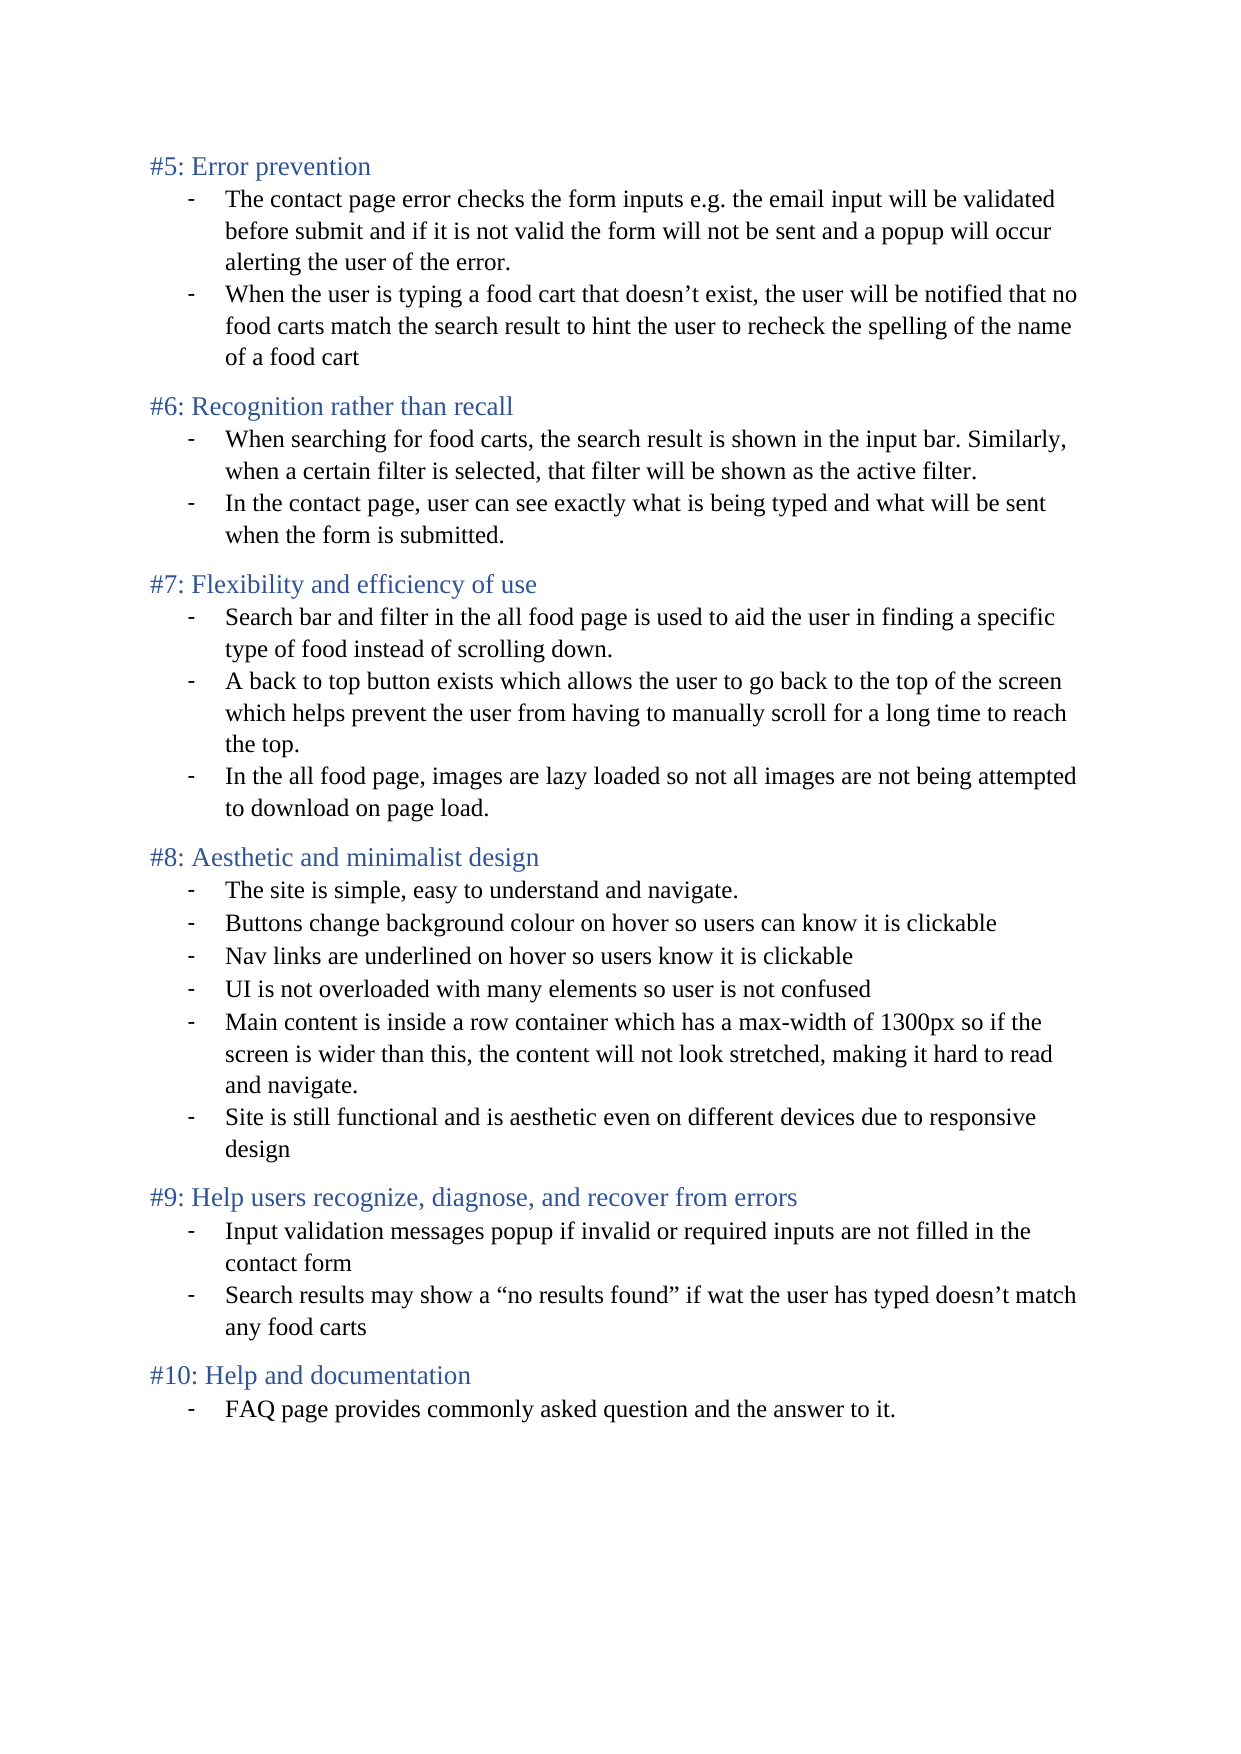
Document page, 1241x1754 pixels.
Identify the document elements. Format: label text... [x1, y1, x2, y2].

list Main content is inside a row container which has a max-width of 1300px so if the screen is wider than this, the content will not look stretched, making it hard to read and navigate. [187, 1006, 1090, 1098]
subtitle #9: Help users recognize, diagnose, and recover from errors [150, 1181, 1090, 1212]
subtitle #10: Help and documentation [150, 1359, 1090, 1390]
list Buttons change background colour on hover so users can know it is clickable [187, 907, 1090, 938]
list Site is still functional and is aesthetic even on different devices due to responsive design [187, 1101, 1090, 1162]
list Search bar and filter in the all food page is used to aid the user in finding a specific type of food instead of scrolling down. [187, 601, 1090, 663]
list Nav links are underlined on hover so users know it is clickable [187, 940, 1090, 971]
subtitle #7: Flexibility and efficiency of use [150, 568, 1090, 599]
list Search results may show a “no results found” if wat the user has typed doesn’t match any food carts [187, 1279, 1090, 1340]
subtitle #5: Error prevention [150, 150, 1090, 181]
list FAQ page provides commonly asked question and the answer to it. [187, 1393, 1090, 1423]
list Input validation messages popup if invalid or required inputs are not filled in the contact form [187, 1215, 1090, 1276]
list In the all food page, images are lazy loaded so not all images are not being attempted to download on page load. [187, 760, 1090, 822]
list When the user is typing a food cart that doesn’t exist, the user will be notified that no food carts match the search result to hint the user to recheck the spelling of the name of a food cart [187, 278, 1090, 371]
list In the contact page, user can see exactly what is being typed and what will be sent when the form is submitted. [187, 487, 1090, 549]
subtitle #8: Aesthetic and minimalist design [150, 841, 1090, 872]
list The contact page error checks the form inputs e.g. the email input will be validated before submit and if it is not valid the form will not be sent and a popup will occur alerting the user of the error. [187, 183, 1090, 276]
list The site is simple, easy to understand and navigate. [187, 874, 1090, 905]
list UI is not overloaded with many elements so user is not confused [187, 973, 1090, 1003]
subtitle #6: Recognition rather than recall [150, 390, 1090, 421]
list A back to top button exists which allows the user to go back to the top of the screen which helps prevent the user from having to manually scroll for a long time to reach the top. [187, 665, 1090, 758]
list When searching for food carts, the search result is shown in the input bar. Similarly, when a certain filter is selected, that filter will be shown as the active filter. [187, 423, 1090, 485]
